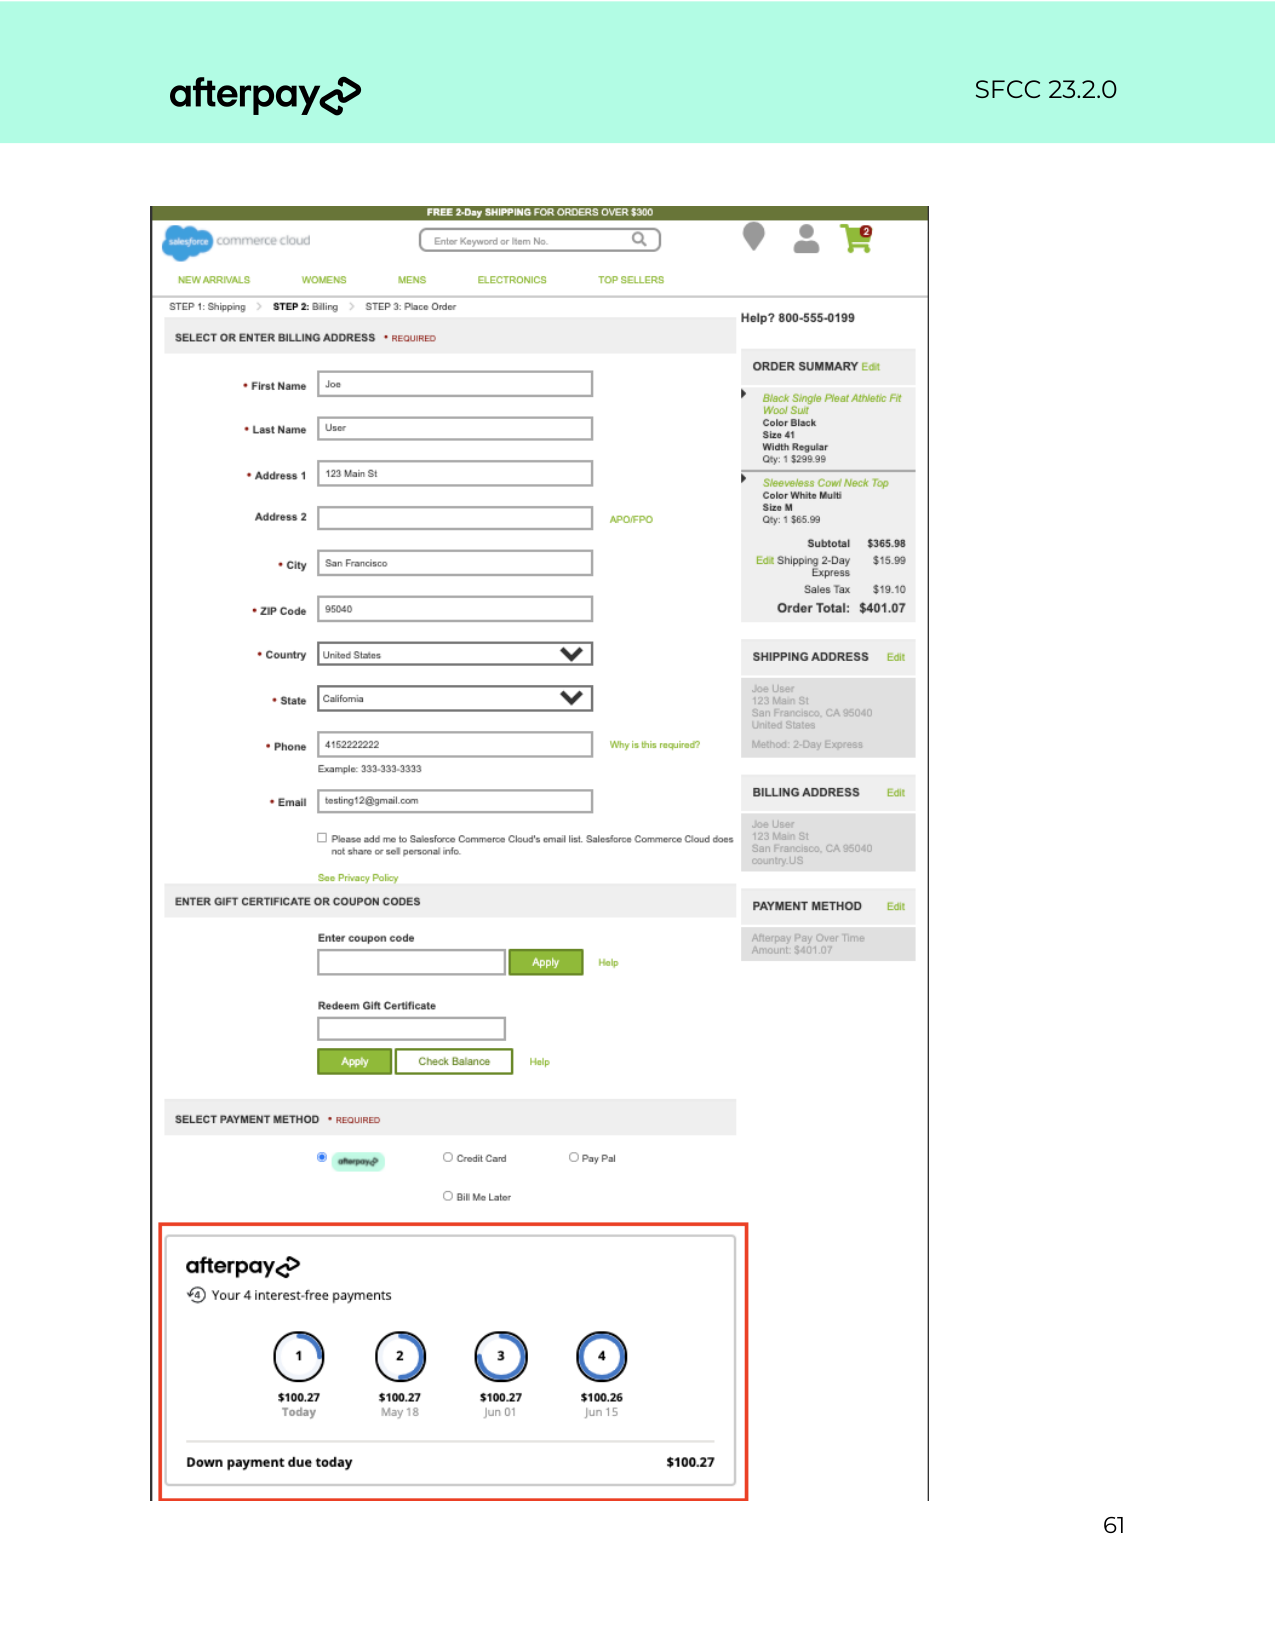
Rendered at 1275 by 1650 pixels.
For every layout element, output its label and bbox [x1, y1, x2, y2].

picture [150, 206, 929, 1501]
picture [134, 48, 397, 144]
